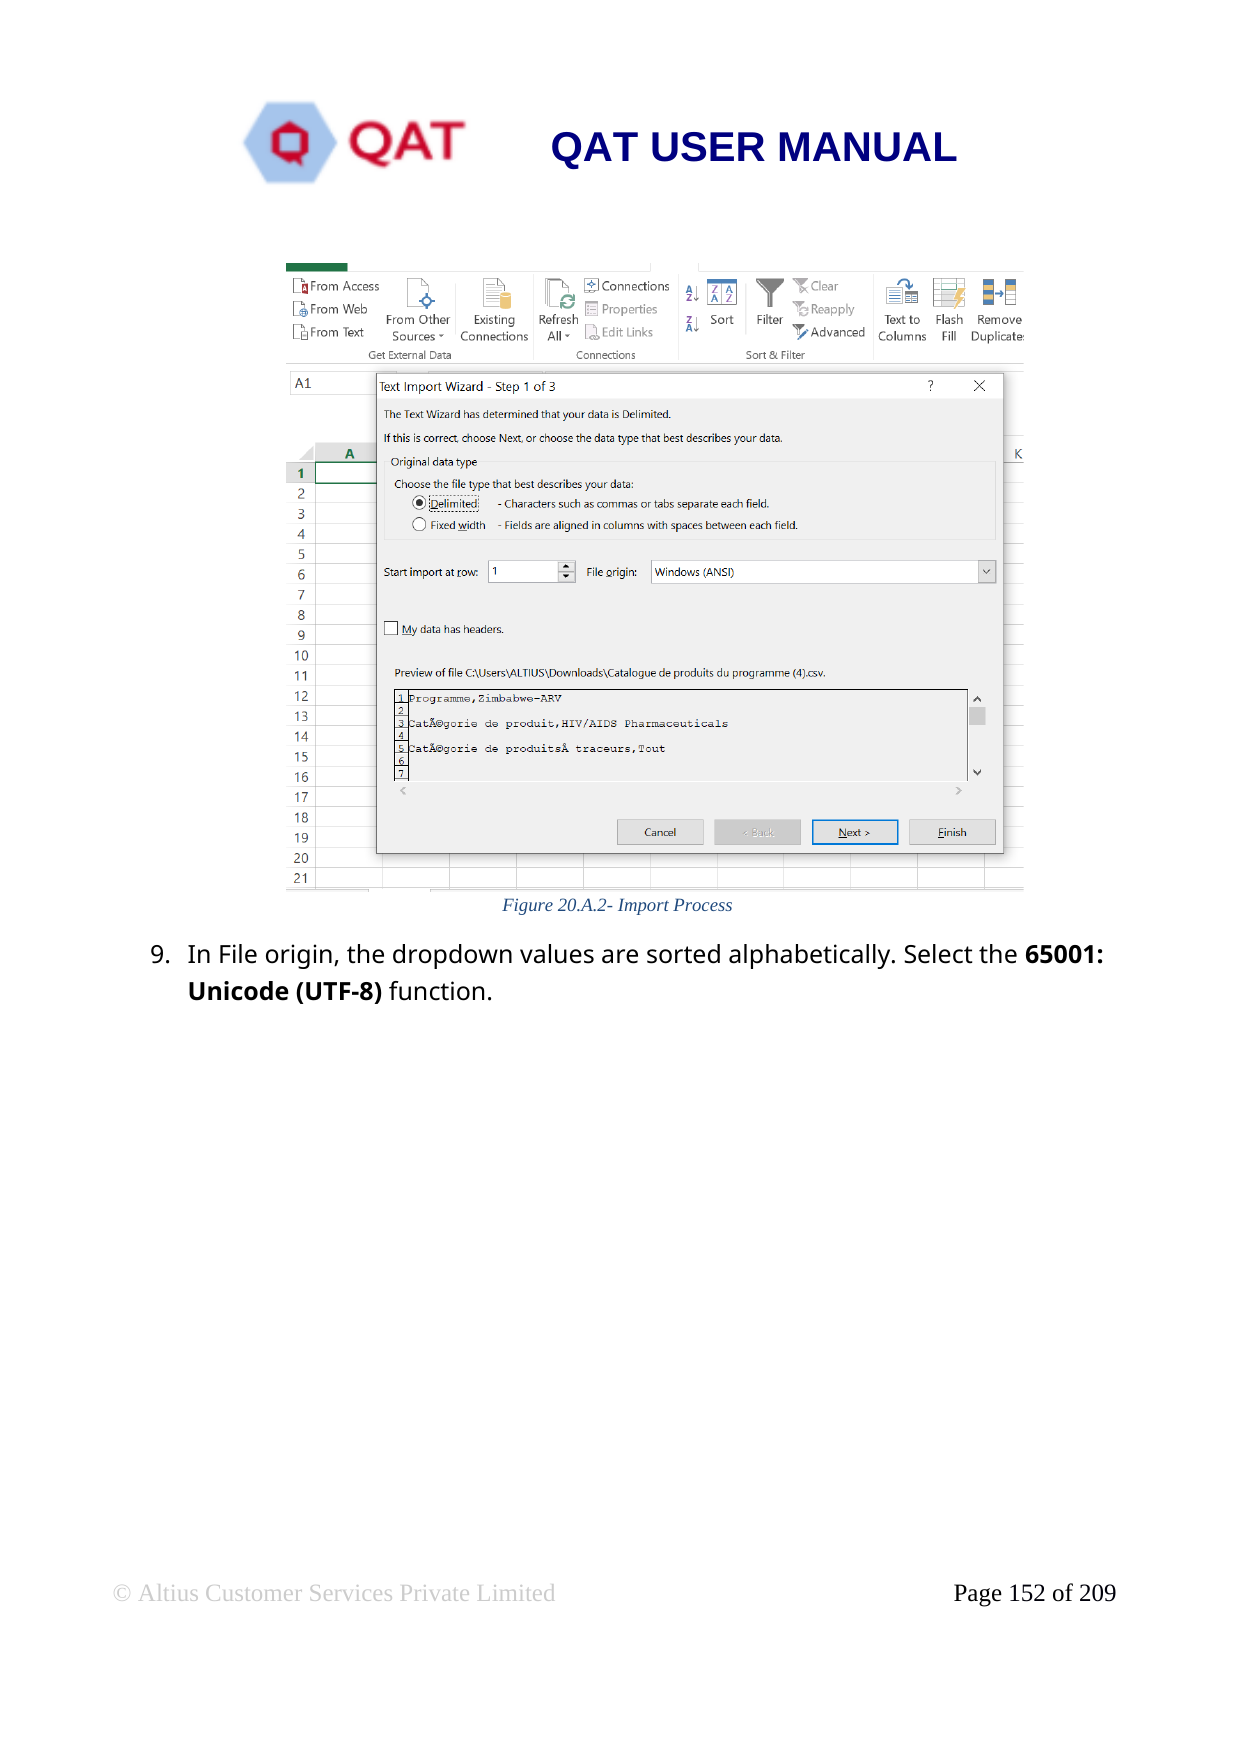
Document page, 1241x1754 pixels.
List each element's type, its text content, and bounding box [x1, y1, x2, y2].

picture [286, 263, 1024, 892]
list In File origin, the dropdown values are sorted alphabetically. Select the 65001: Unicode (UTF-8) function. [150, 936, 1122, 1007]
picture [229, 98, 484, 189]
text Figure 20.A.2- Import Process [112, 894, 1122, 916]
